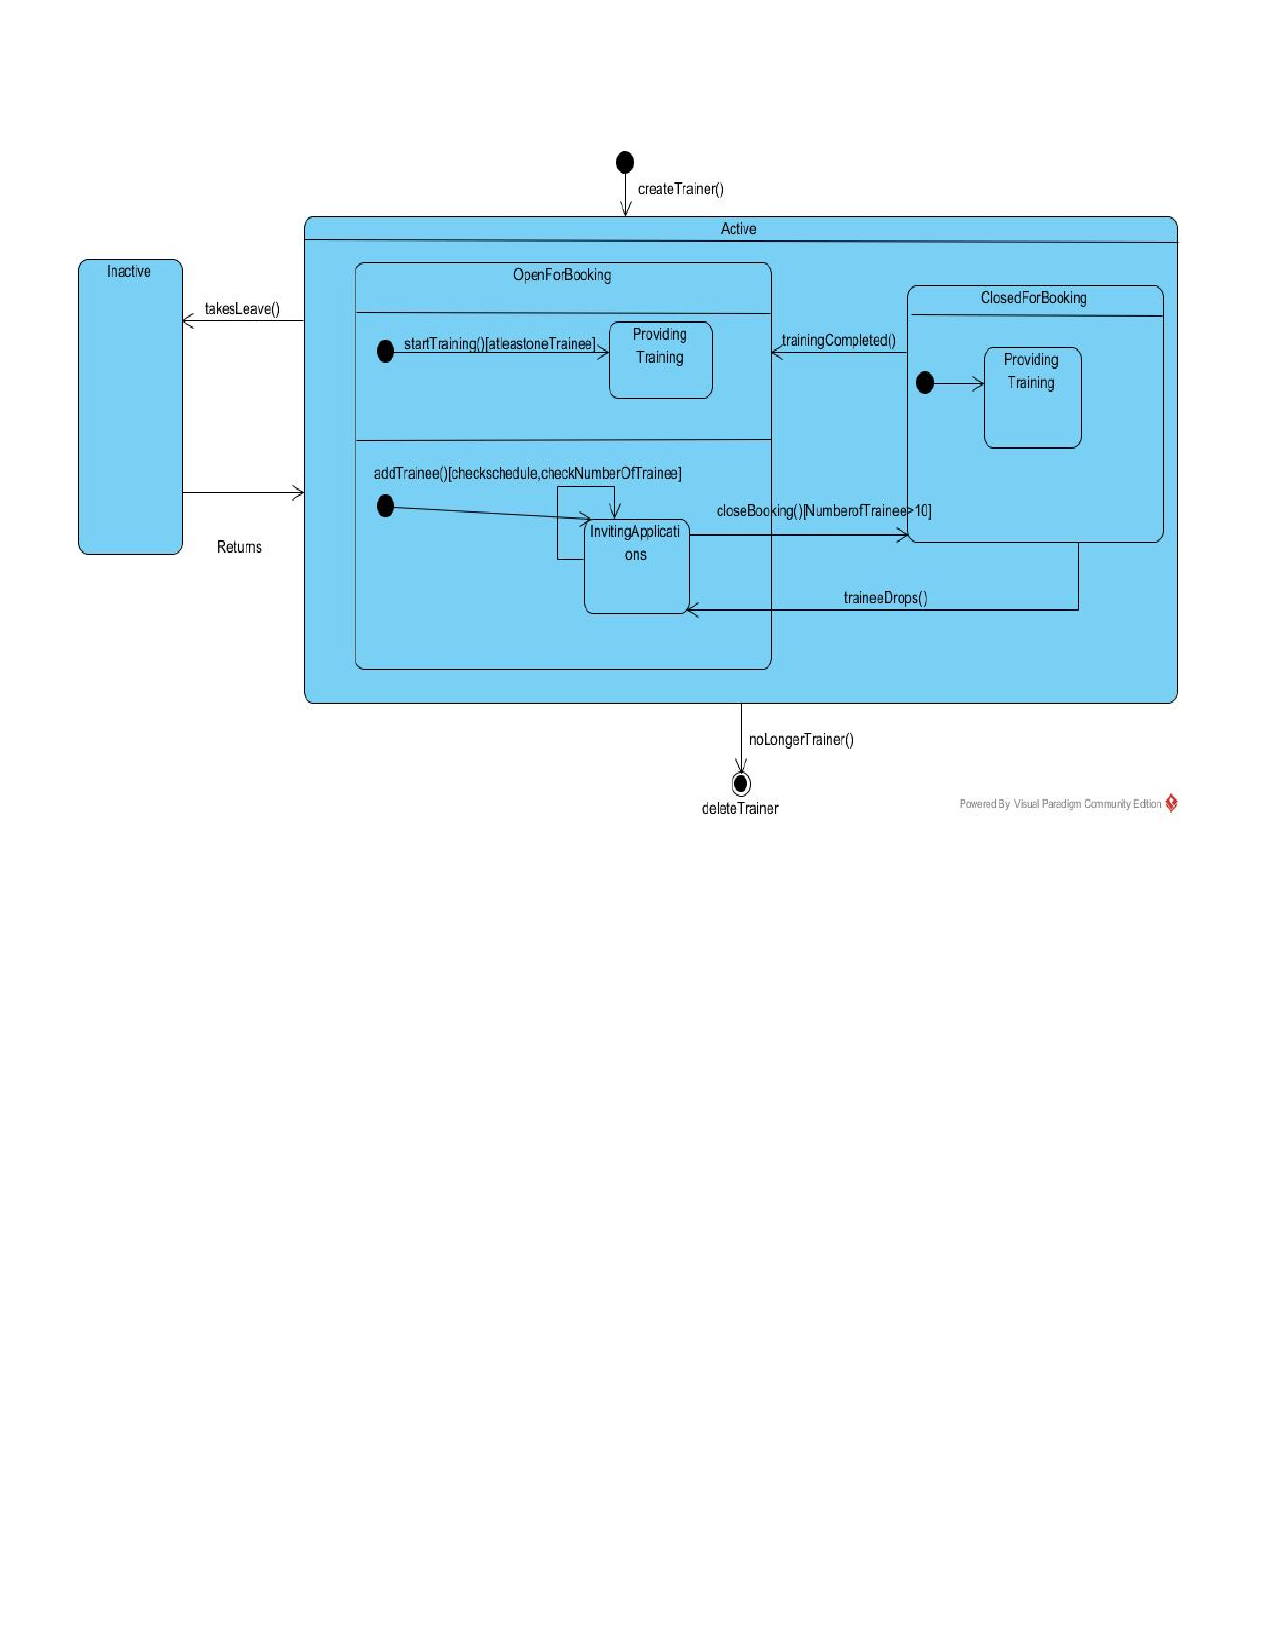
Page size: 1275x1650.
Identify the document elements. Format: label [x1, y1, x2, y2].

picture [76, 150, 1182, 824]
